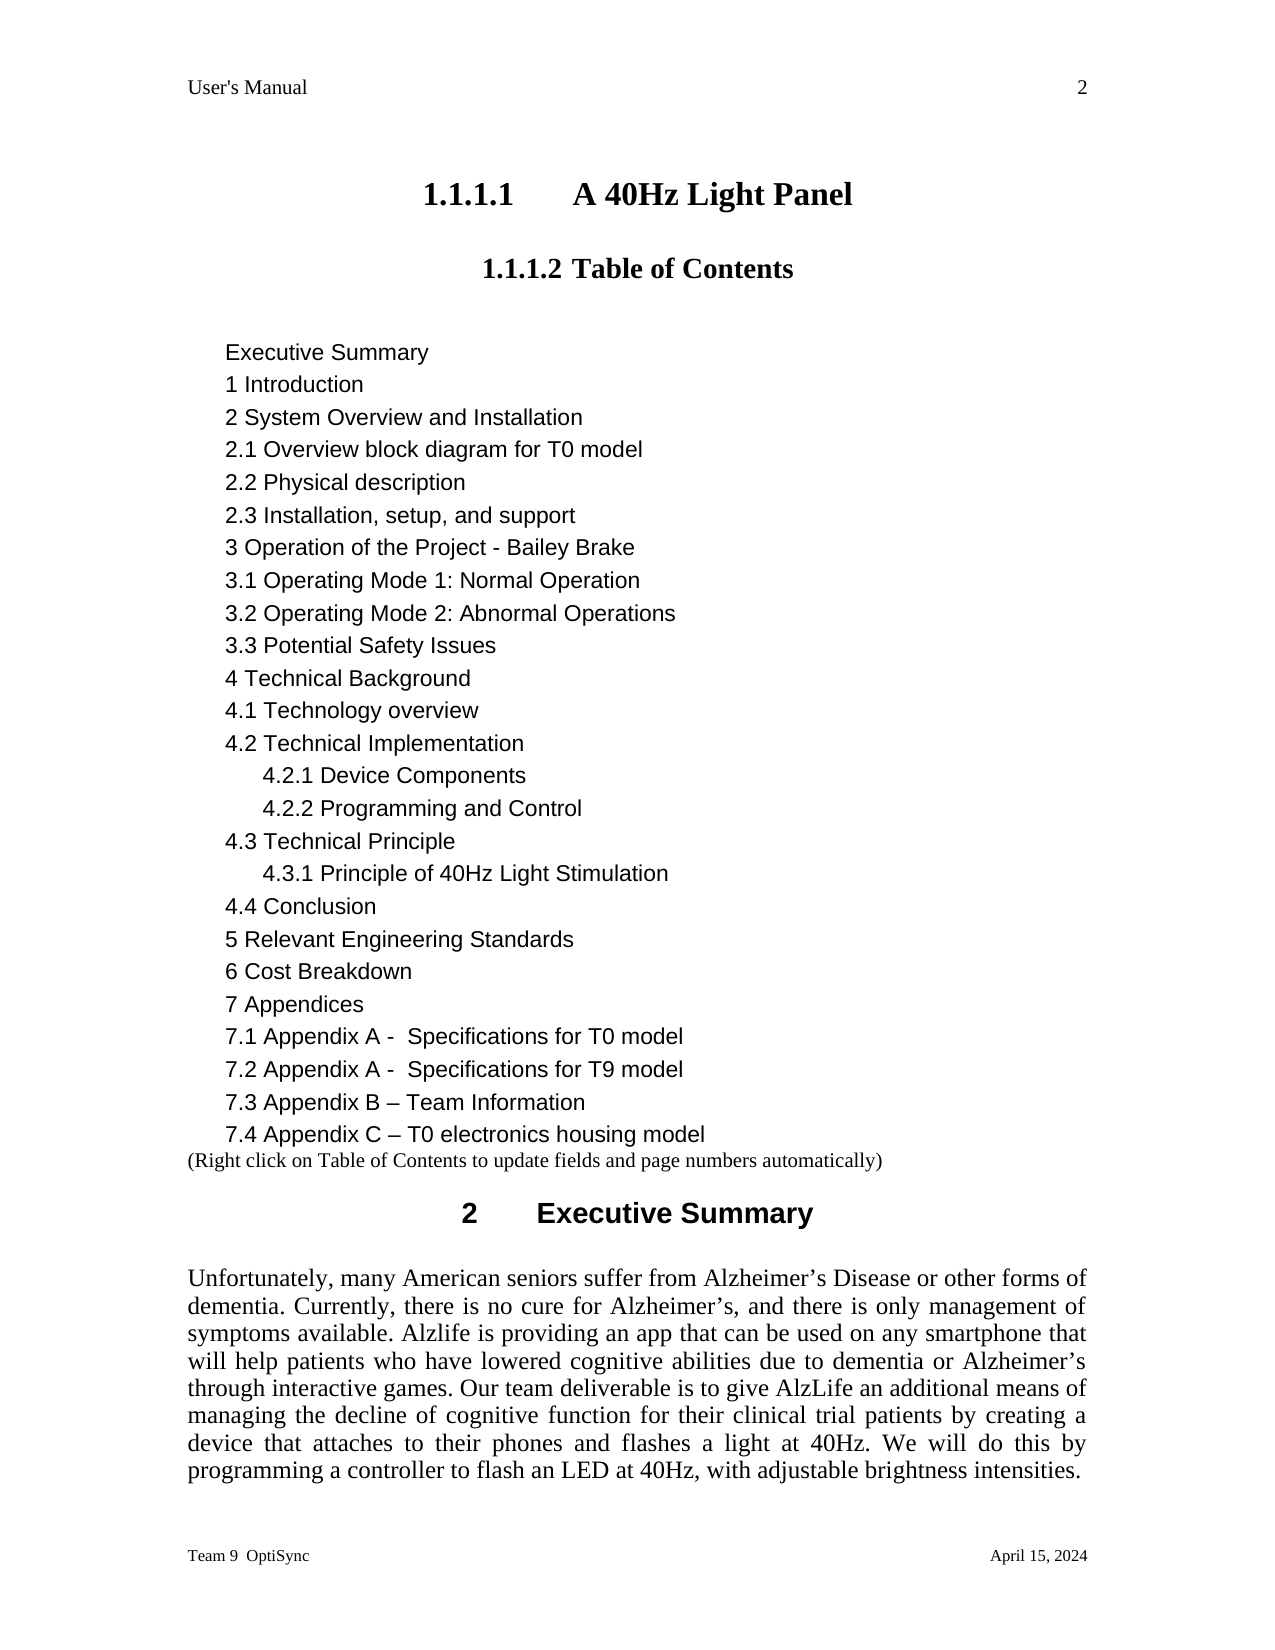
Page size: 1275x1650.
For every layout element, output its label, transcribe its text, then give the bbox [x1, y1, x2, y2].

subtitle Table of Contents [187, 251, 1087, 284]
subtitle Executive Summary [187, 1197, 1087, 1230]
text Unfortunately, many American seniors suffer from Alzheimer’s Disease or other forms of dementia. Currently, there is no cure for Alzheimer’s, and there is only management of symptoms available. Alzlife is providing an app that can be used on any smartphone that will help patients who have lowered cognitive abilities due to dementia or Alzheimer’s through interactive games. Our team deliverable is to give AlzLife an additional means of managing the decline of cognitive function for their clinical trial patients by creating a device that attaches to their phones and flashes a light at 40Hz. We will do this by programming a controller to flash an LED at 40Hz, with adjustable brightness intensities. [187, 1265, 1087, 1484]
text (Right click on Table of Contents to update fields and page numbers automatically) [187, 1147, 1087, 1172]
subtitle A 40Hz Light Panel [187, 174, 1087, 212]
